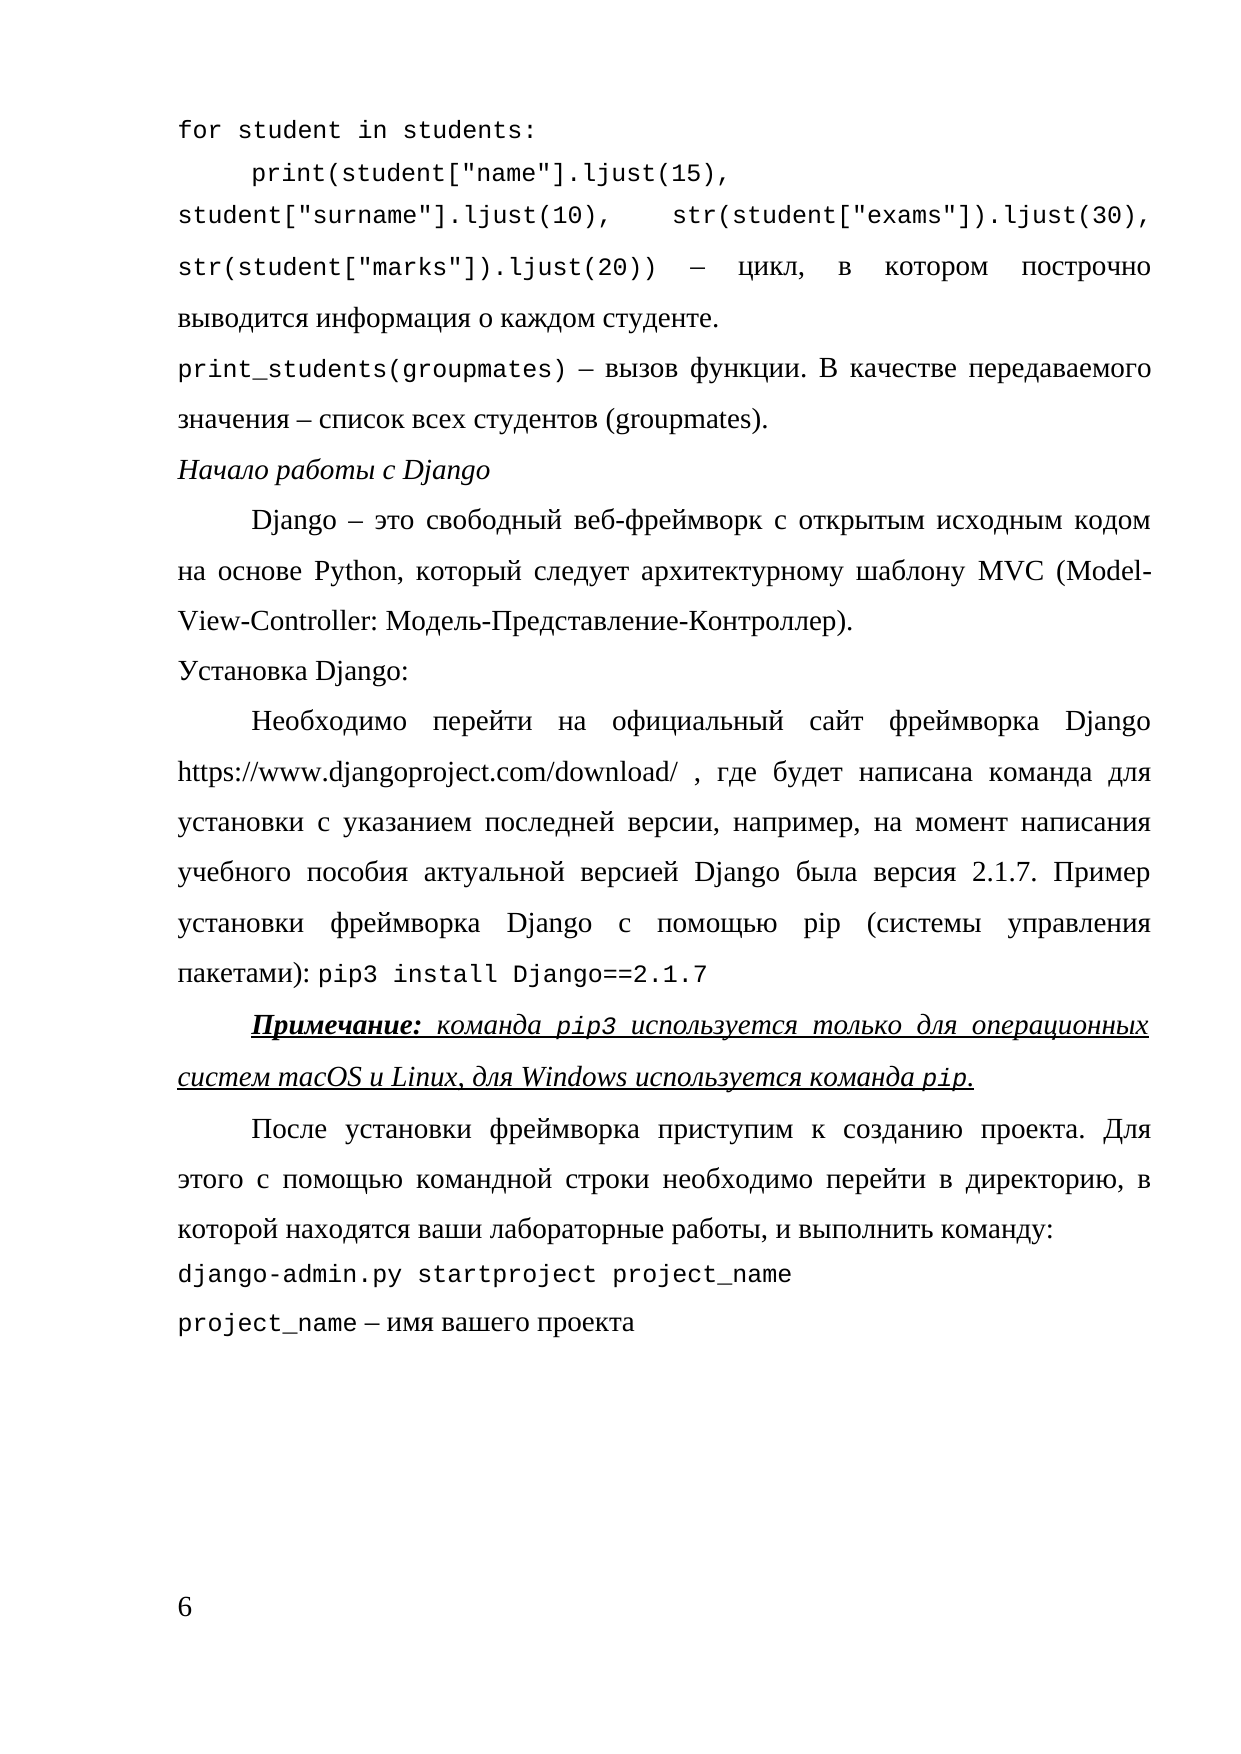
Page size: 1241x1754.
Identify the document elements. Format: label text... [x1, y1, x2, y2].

text Примечание: команда pip3 используется только для операционных систем macOS и Linux, для Windows используется команда pip. [177, 1007, 1152, 1094]
text Необходимо перейти на официальный сайт фреймворка Django https://www.djangoproject.com/download/ , где будет написана команда для установки с указанием последней версии, например, на момент написания учебного пособия актуальной версией Django была версия 2.1.7. Пример установки фреймворка Django с помощью pip (системы управления пакетами): pip3 install Django==2.1.7 [177, 703, 1152, 990]
text После установки фреймворка приступим к созданию проекта. Для этого с помощью командной строки необходимо перейти в директорию, в которой находятся ваши лабораторные работы, и выполнить команду: [177, 1111, 1152, 1245]
text Django – это свободный веб-фреймворк с открытым исходным кодом на основе Python, который следует архитектурному шаблону MVC (Model-View-Controller: Модель-Представление-Контроллер). [177, 502, 1152, 636]
text Установка Django: [177, 653, 1152, 687]
text print_students(groupmates) – вызов функции. В качестве передаваемого значения – список всех студентов (groupmates). [177, 350, 1152, 435]
text django-admin.py startproject project_name [177, 1262, 1152, 1290]
text for student in students: [177, 118, 1152, 146]
text Начало работы с Django [177, 452, 1152, 486]
text print(student["name"].ljust(15), student["surname"].ljust(10), str(student["exams"]).ljust(30), str(student["marks"]).ljust(20)) – цикл, в котором построчно выводится информация о каждом студенте. [177, 161, 1152, 333]
text project_name – имя вашего проекта [177, 1304, 1152, 1339]
